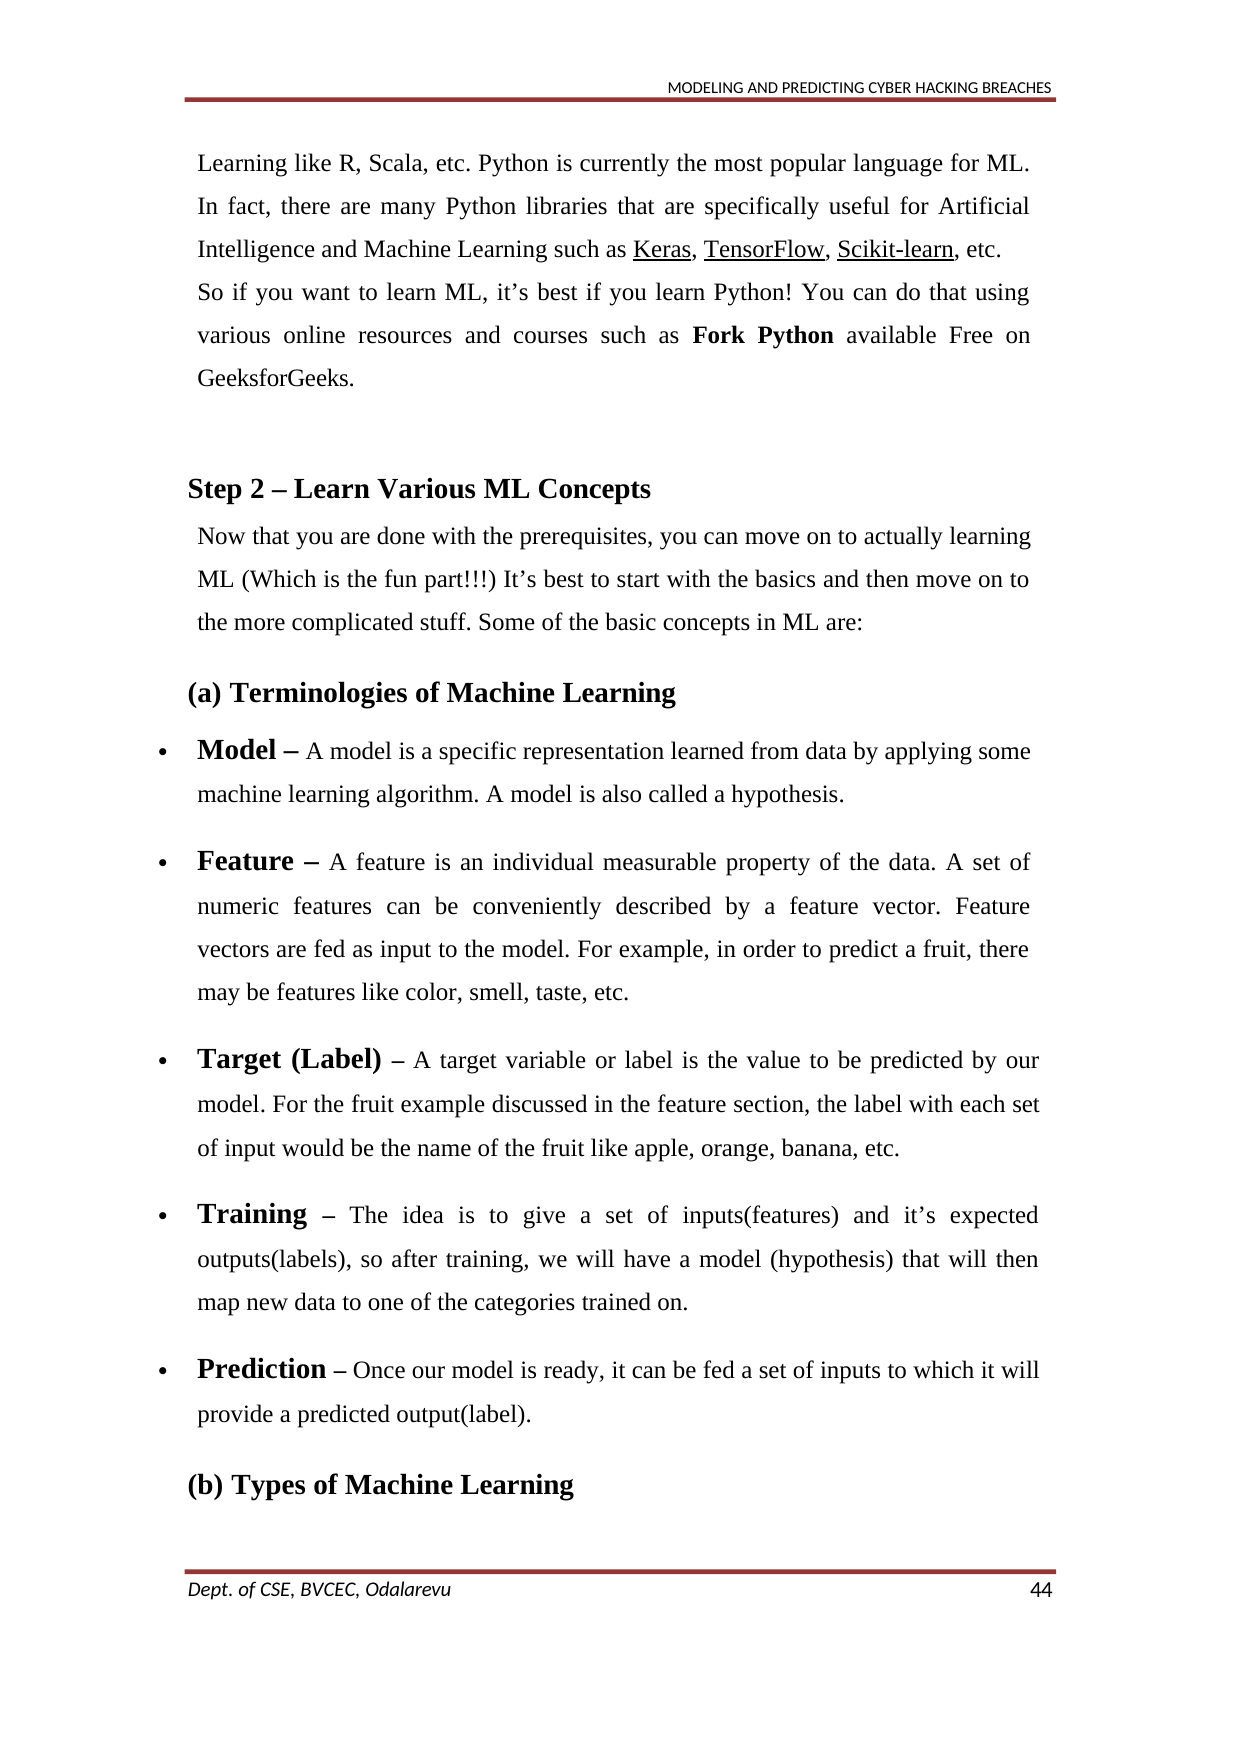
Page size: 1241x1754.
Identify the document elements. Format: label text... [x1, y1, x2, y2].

text Now that you are done with the prerequisites, you can move on to actually learning ML (Which is the fun part!!!) It’s best to start with the basics and then move on to the more complicated stuff. Some of the basic concepts in ML are: [197, 521, 1031, 636]
subtitle Step 2 – Learn Various ML Concepts [187, 471, 1093, 504]
list Model – A model is a specific representation learned from data by applying some machine learning algorithm. A model is also called a hypothesis. [159, 732, 1031, 808]
list Target (Label) – A target variable or label is the value to be predicted by our model. For the fruit example discussed in the feature section, the label with each set of input would be the name of the fruit like apple, orange, banana, etc. [159, 1042, 1040, 1161]
list Prediction – Once our model is ready, it can be fed a set of inputs to which it will provide a predicted output(label). [159, 1352, 1040, 1428]
subtitle Terminologies of Machine Learning [187, 676, 1093, 709]
text Learning like R, Scala, etc. Python is currently the most popular language for ML. In fact, there are many Python libraries that are specifically useful for Artificial Intelligence and Machine Learning such as Keras, TensorFlow, Scikit-learn, etc. [197, 148, 1031, 263]
list Training – The idea is to give a set of inputs(features) and it’s expected outputs(labels), so after training, we will have a model (hypothesis) that will then map new data to one of the categories trained on. [159, 1196, 1040, 1316]
list Feature – A feature is an individual measurable property of the data. A set of numeric features can be conveniently described by a feature vector. Feature vectors are fed as input to the model. For example, in order to predict a fruit, there may be features like color, smell, taste, etc. [159, 843, 1031, 1006]
text So if you want to learn ML, it’s best if you learn Python! You can do that using various online resources and courses such as Fork Python available Free on GeeksforGeeks. [197, 277, 1031, 392]
subtitle Types of Machine Learning [187, 1467, 1093, 1501]
